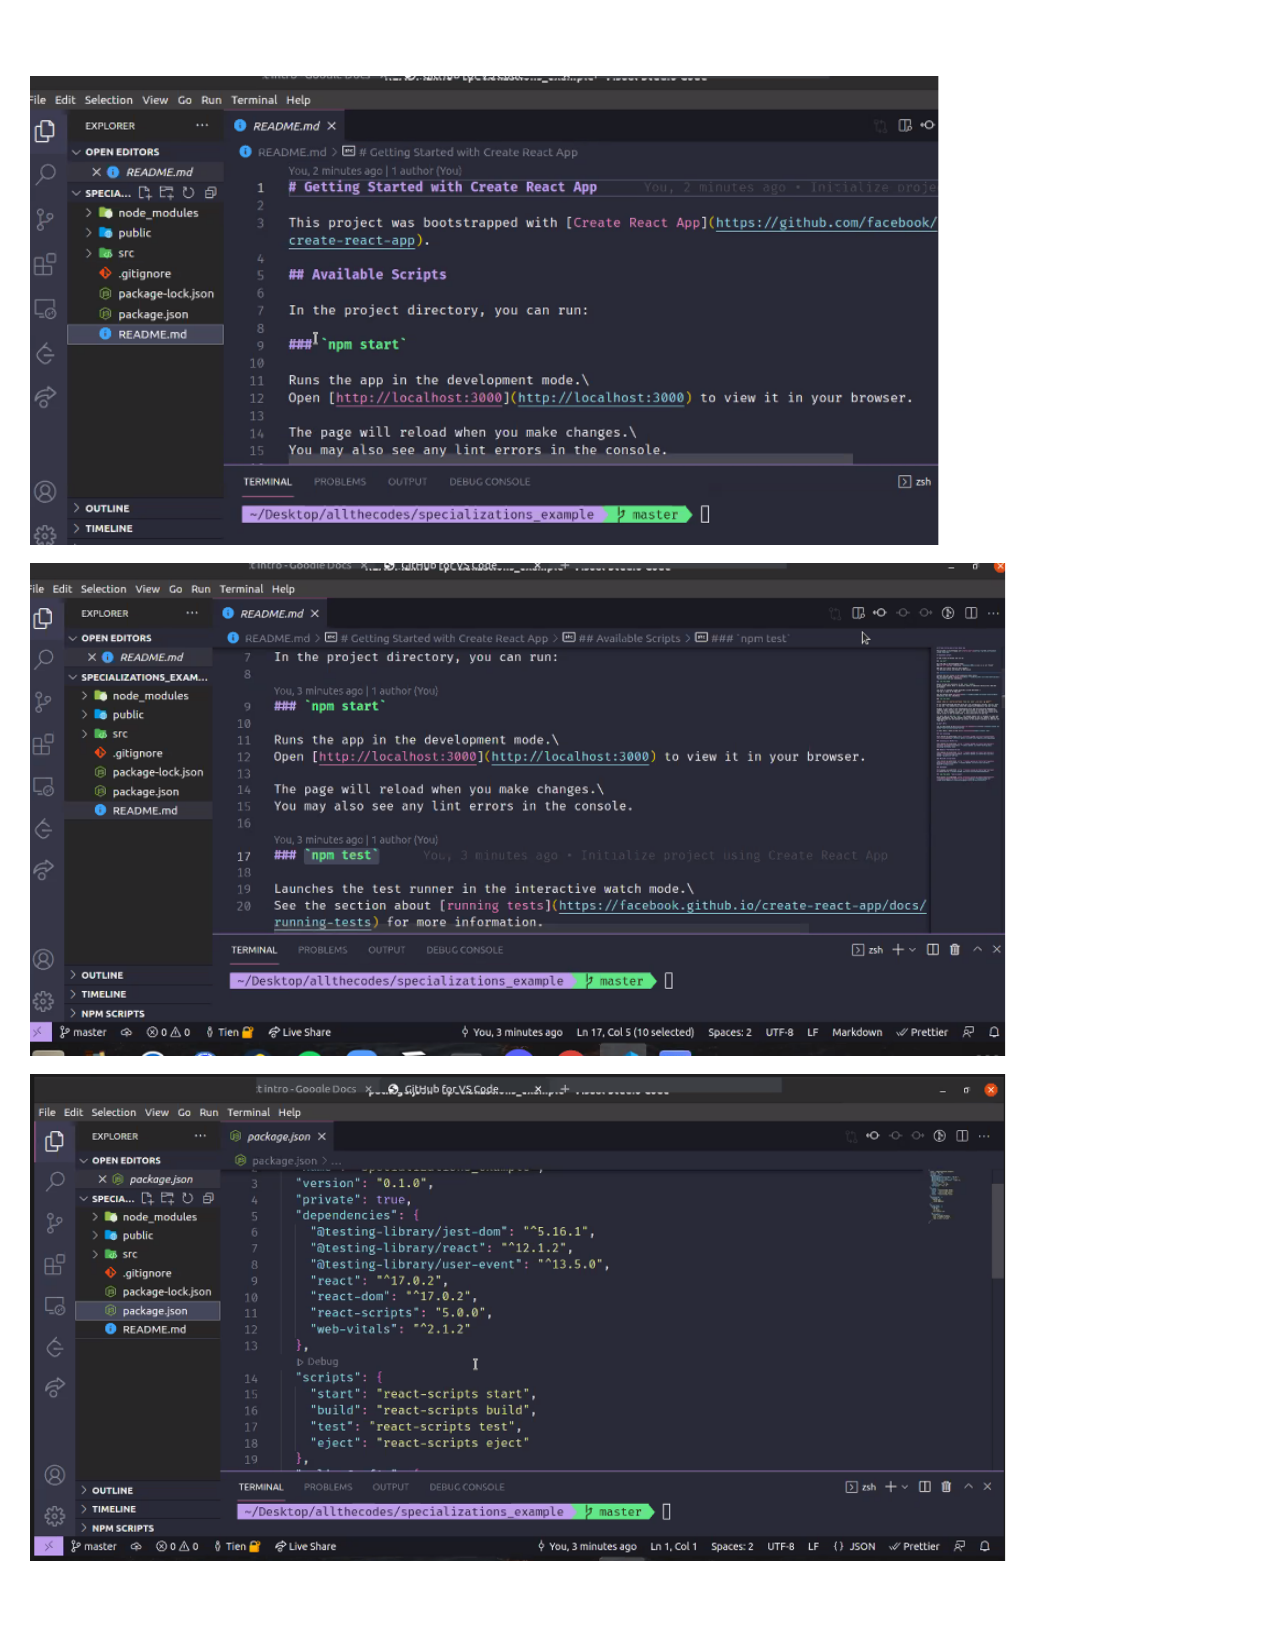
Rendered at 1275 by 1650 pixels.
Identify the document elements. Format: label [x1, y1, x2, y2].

picture [30, 76, 939, 545]
picture [30, 1074, 1005, 1561]
picture [30, 563, 1005, 1056]
